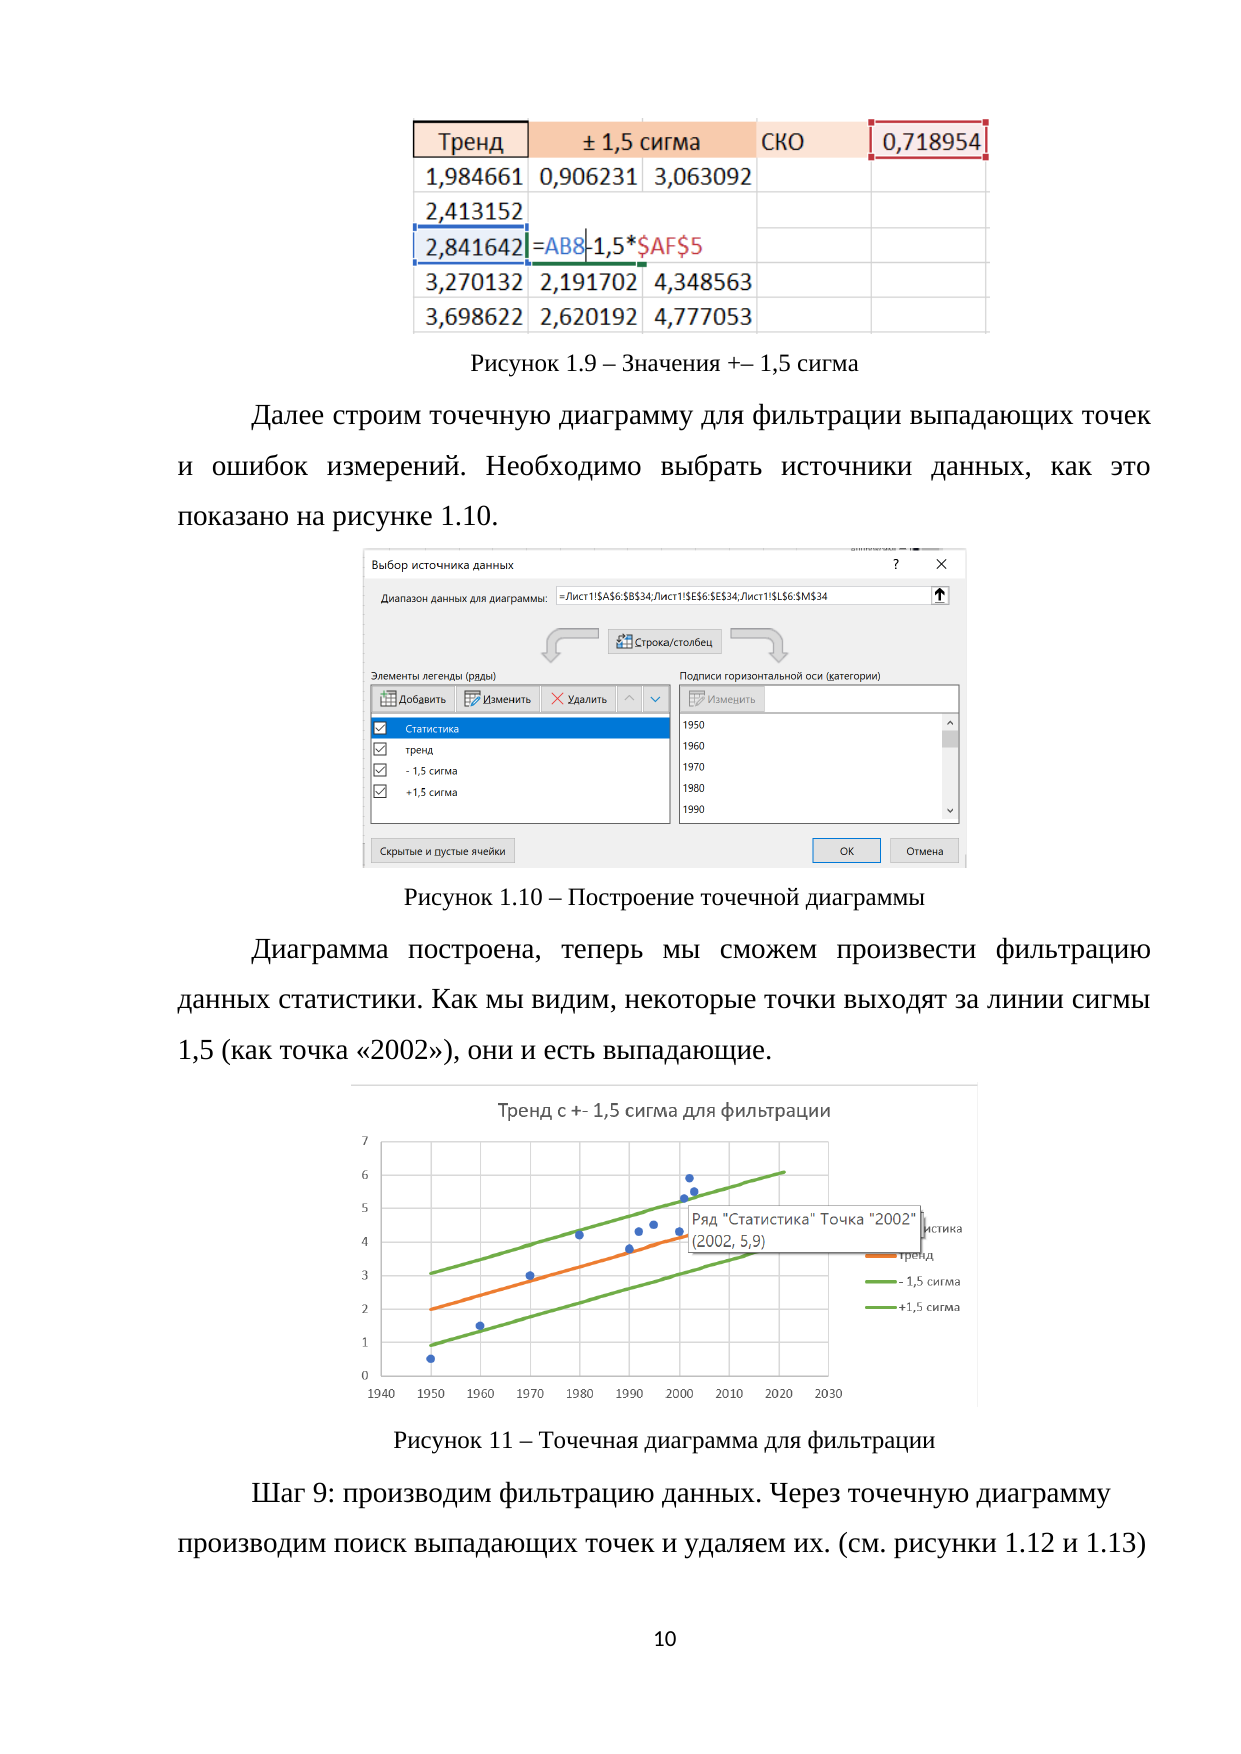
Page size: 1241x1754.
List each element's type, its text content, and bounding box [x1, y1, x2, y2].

picture [351, 1082, 978, 1407]
text Рисунок 1.10 – Построение точечной диаграммы [177, 882, 1152, 911]
text Рисунок 1.9 – Значения +– 1,5 сигма [177, 348, 1152, 376]
picture [412, 118, 990, 334]
text Диаграмма построена, теперь мы сможем произвести фильтрацию данных статистики. Как мы видим, некоторые точки выходят за линии сигмы 1,5 (как точка «2002»), они и есть выпадающие. [177, 931, 1152, 1066]
text Далее строим точечную диаграмму для фильтрации выпадающих точек и ошибок измерений. Необходимо выбрать источники данных, как это показано на рисунке 1.10. [177, 397, 1152, 531]
picture [362, 548, 967, 868]
text Шаг 9: производим фильтрацию данных. Через точечную диаграмму производим поиск выпадающих точек и удаляем их. (см. рисунки 1.12 и 1.13) [177, 1475, 1152, 1559]
text Рисунок 11 – Точечная диаграмма для фильтрации [177, 1425, 1152, 1454]
